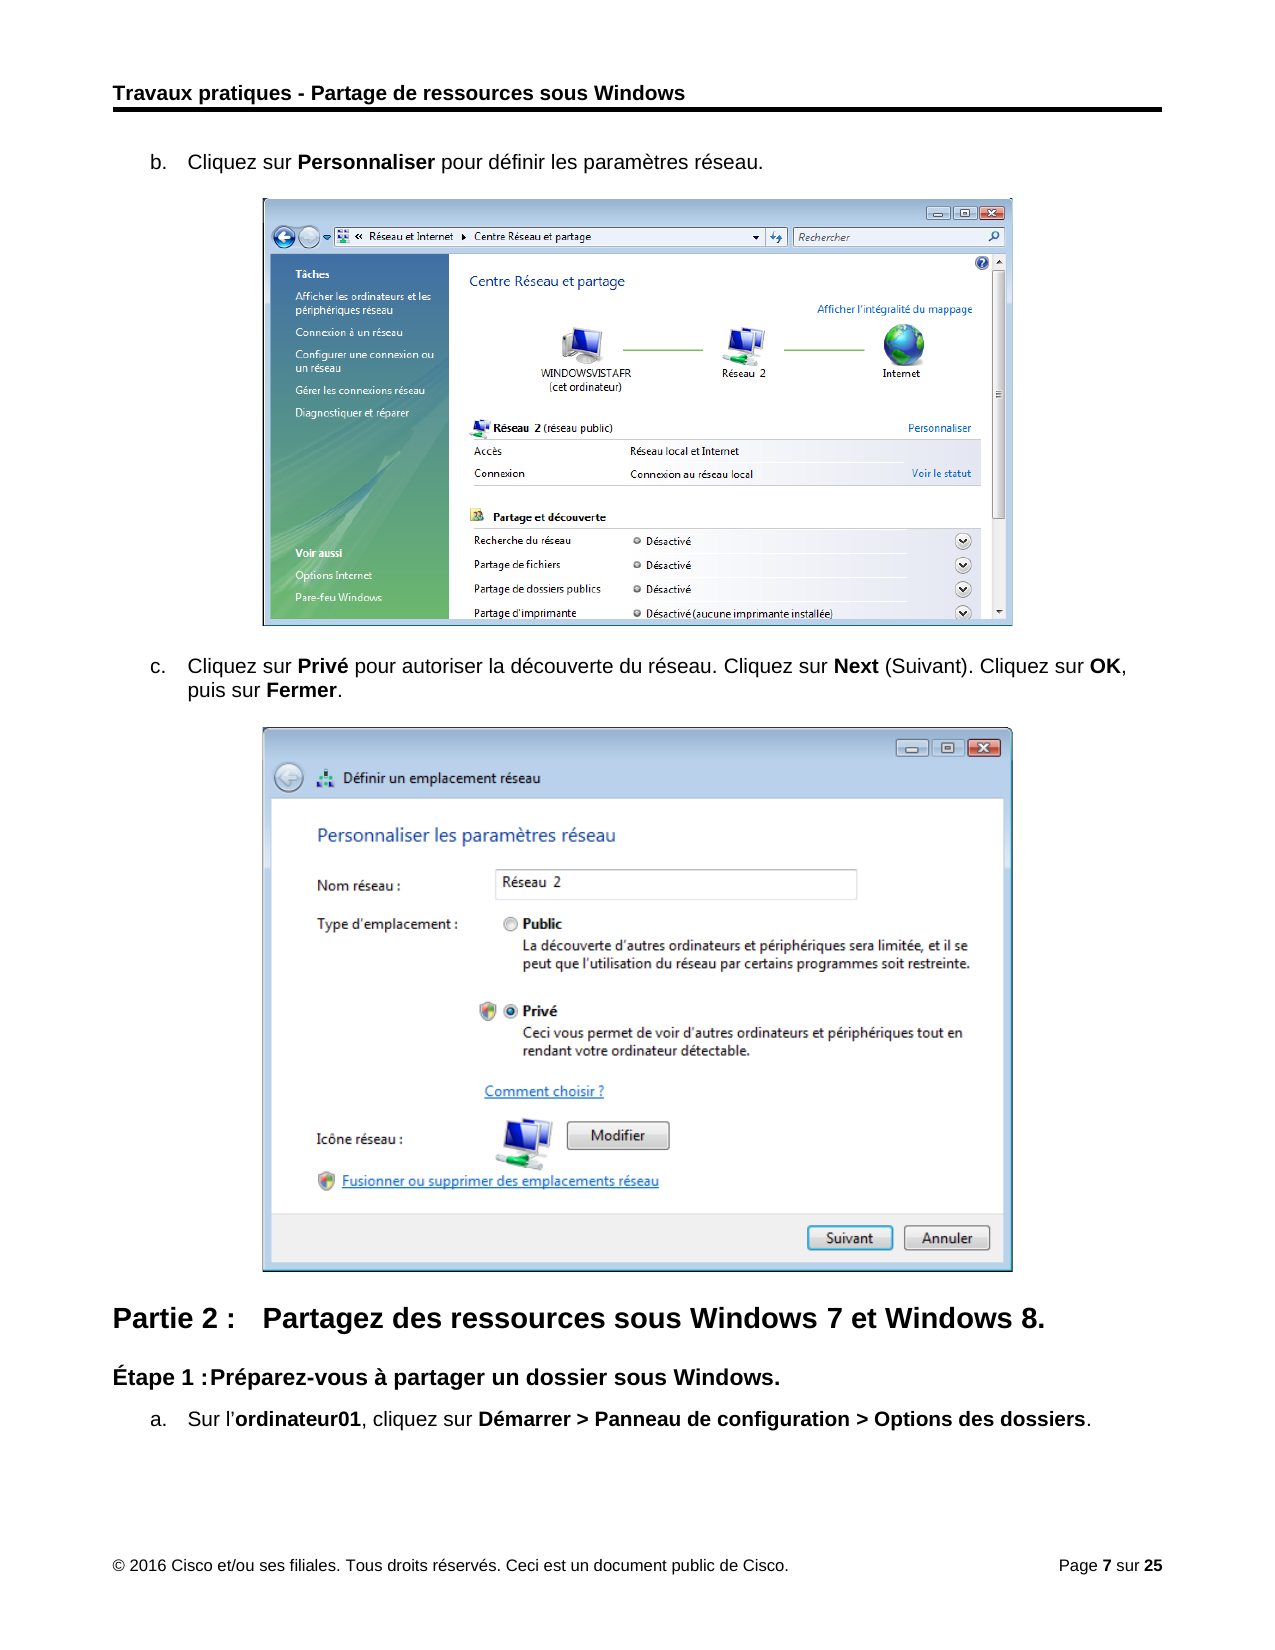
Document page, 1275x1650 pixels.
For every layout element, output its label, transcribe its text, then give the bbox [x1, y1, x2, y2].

text Sur l’ordinateur01, cliquez sur Démarrer > Panneau de configuration > Options des dossiers. [150, 1407, 1162, 1431]
picture [262, 727, 1013, 1272]
text Cliquez sur Privé pour autoriser la découverte du réseau. Cliquez sur Next (Suivant). Cliquez sur OK, puis sur Fermer. [150, 654, 1162, 702]
text Cliquez sur Personnaliser pour définir les paramètres réseau. [150, 150, 1162, 174]
text Partagez des ressources sous Windows 7 et Windows 8. [112, 1301, 1162, 1334]
picture [262, 198, 1013, 626]
text Préparez-vous à partager un dossier sous Windows. [112, 1364, 1162, 1391]
